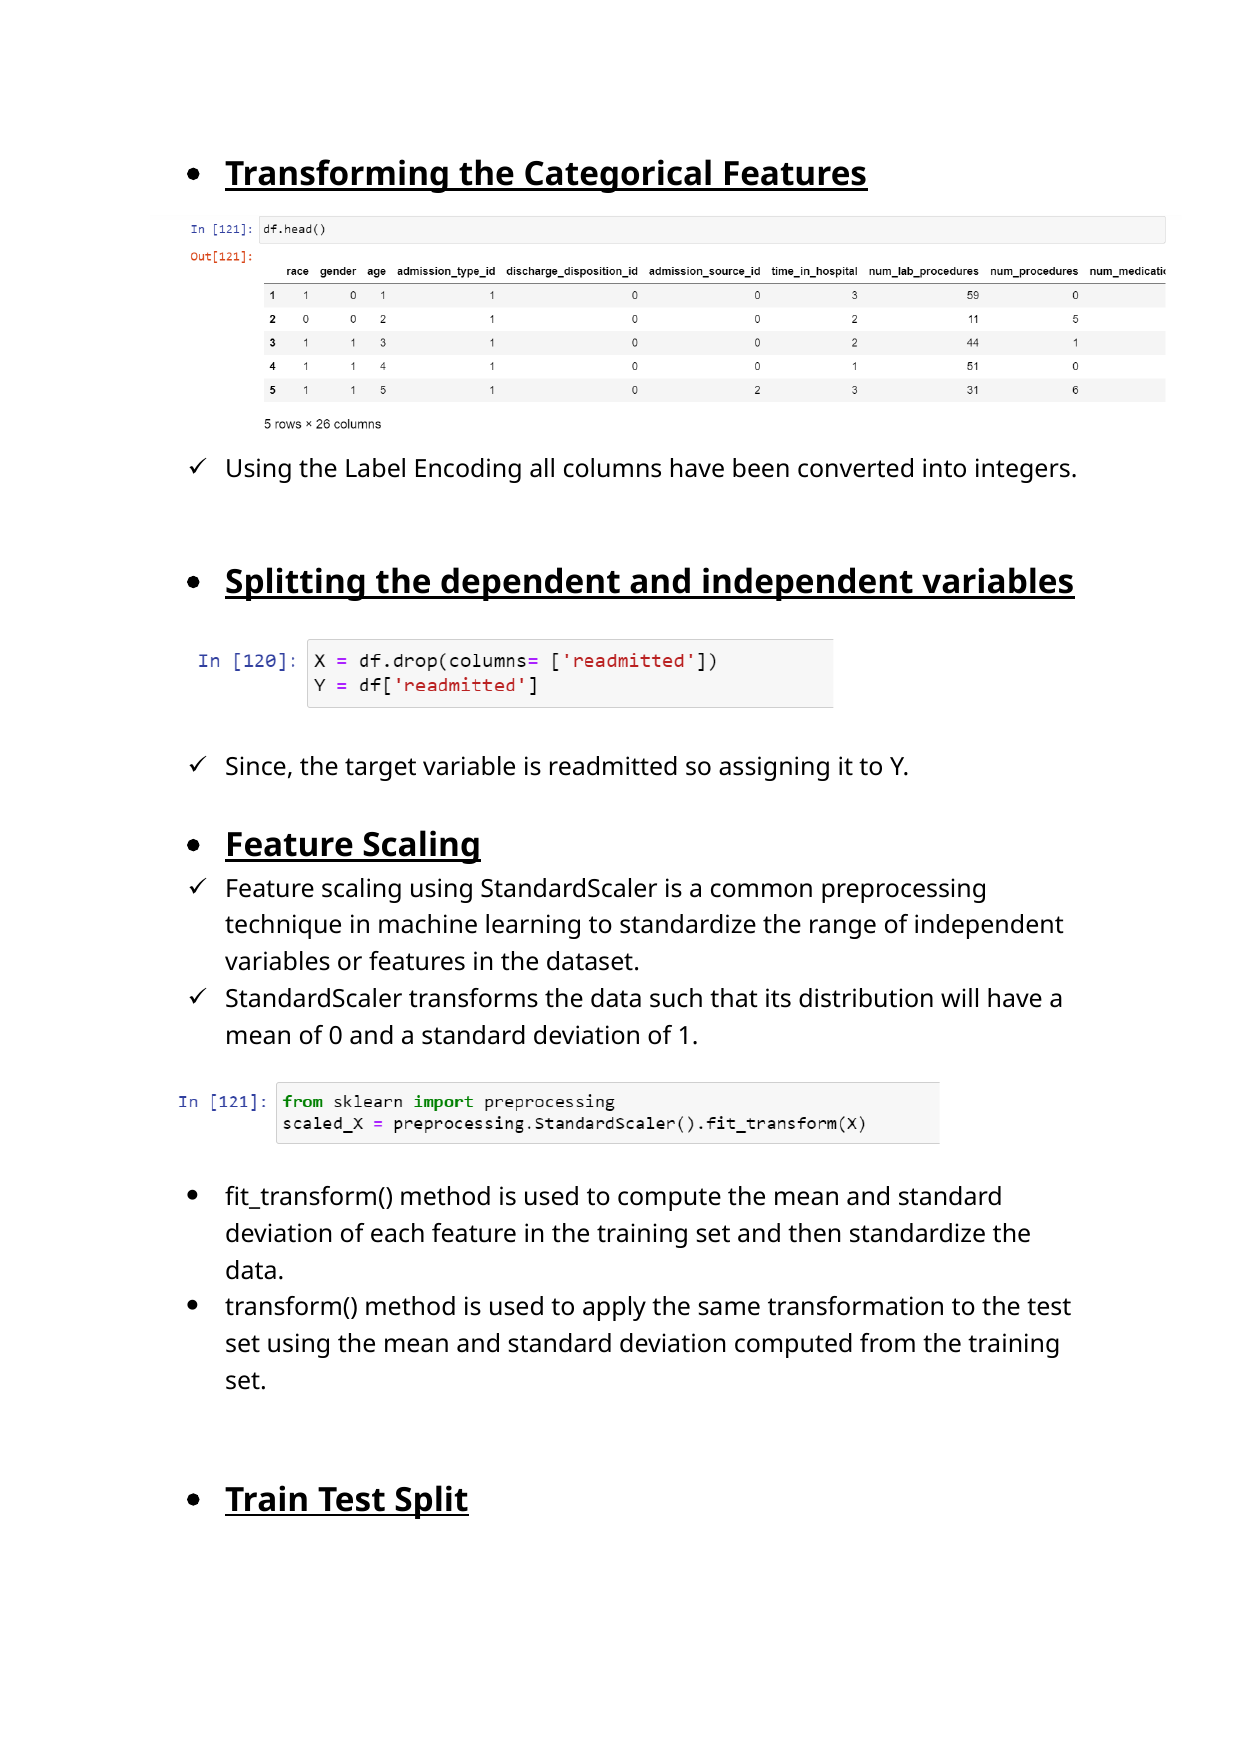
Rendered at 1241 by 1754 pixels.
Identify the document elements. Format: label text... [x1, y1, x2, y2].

list Transforming the Categorical Features [187, 150, 1090, 195]
picture [150, 623, 834, 730]
list Feature scaling using StandardScaler is a common preprocessing technique in machine learning to standardize the range of independent variables or features in the dataset. [187, 870, 1090, 978]
list fit_transform() method is used to compute the mean and standard deviation of each feature in the training set and then standardize the data. [187, 1179, 1090, 1286]
list transform() method is used to apply the same transformation to the test set using the mean and standard deviation computed from the training set. [187, 1289, 1090, 1397]
list Train Test Split [187, 1476, 1090, 1521]
picture [150, 215, 1182, 433]
list StandardScaler transforms the data such that its distribution will have a mean of 0 and a standard deviation of 1. [187, 981, 1090, 1051]
list Splitting the dependent and independent variables [187, 558, 1090, 603]
list Using the Label Encoding all columns have been converted into integers. [187, 451, 1090, 485]
picture [150, 1070, 940, 1160]
list Feature Scaling [187, 821, 1090, 867]
list Since, the target variable is readmitted so assigning it to Y. [187, 748, 1090, 782]
